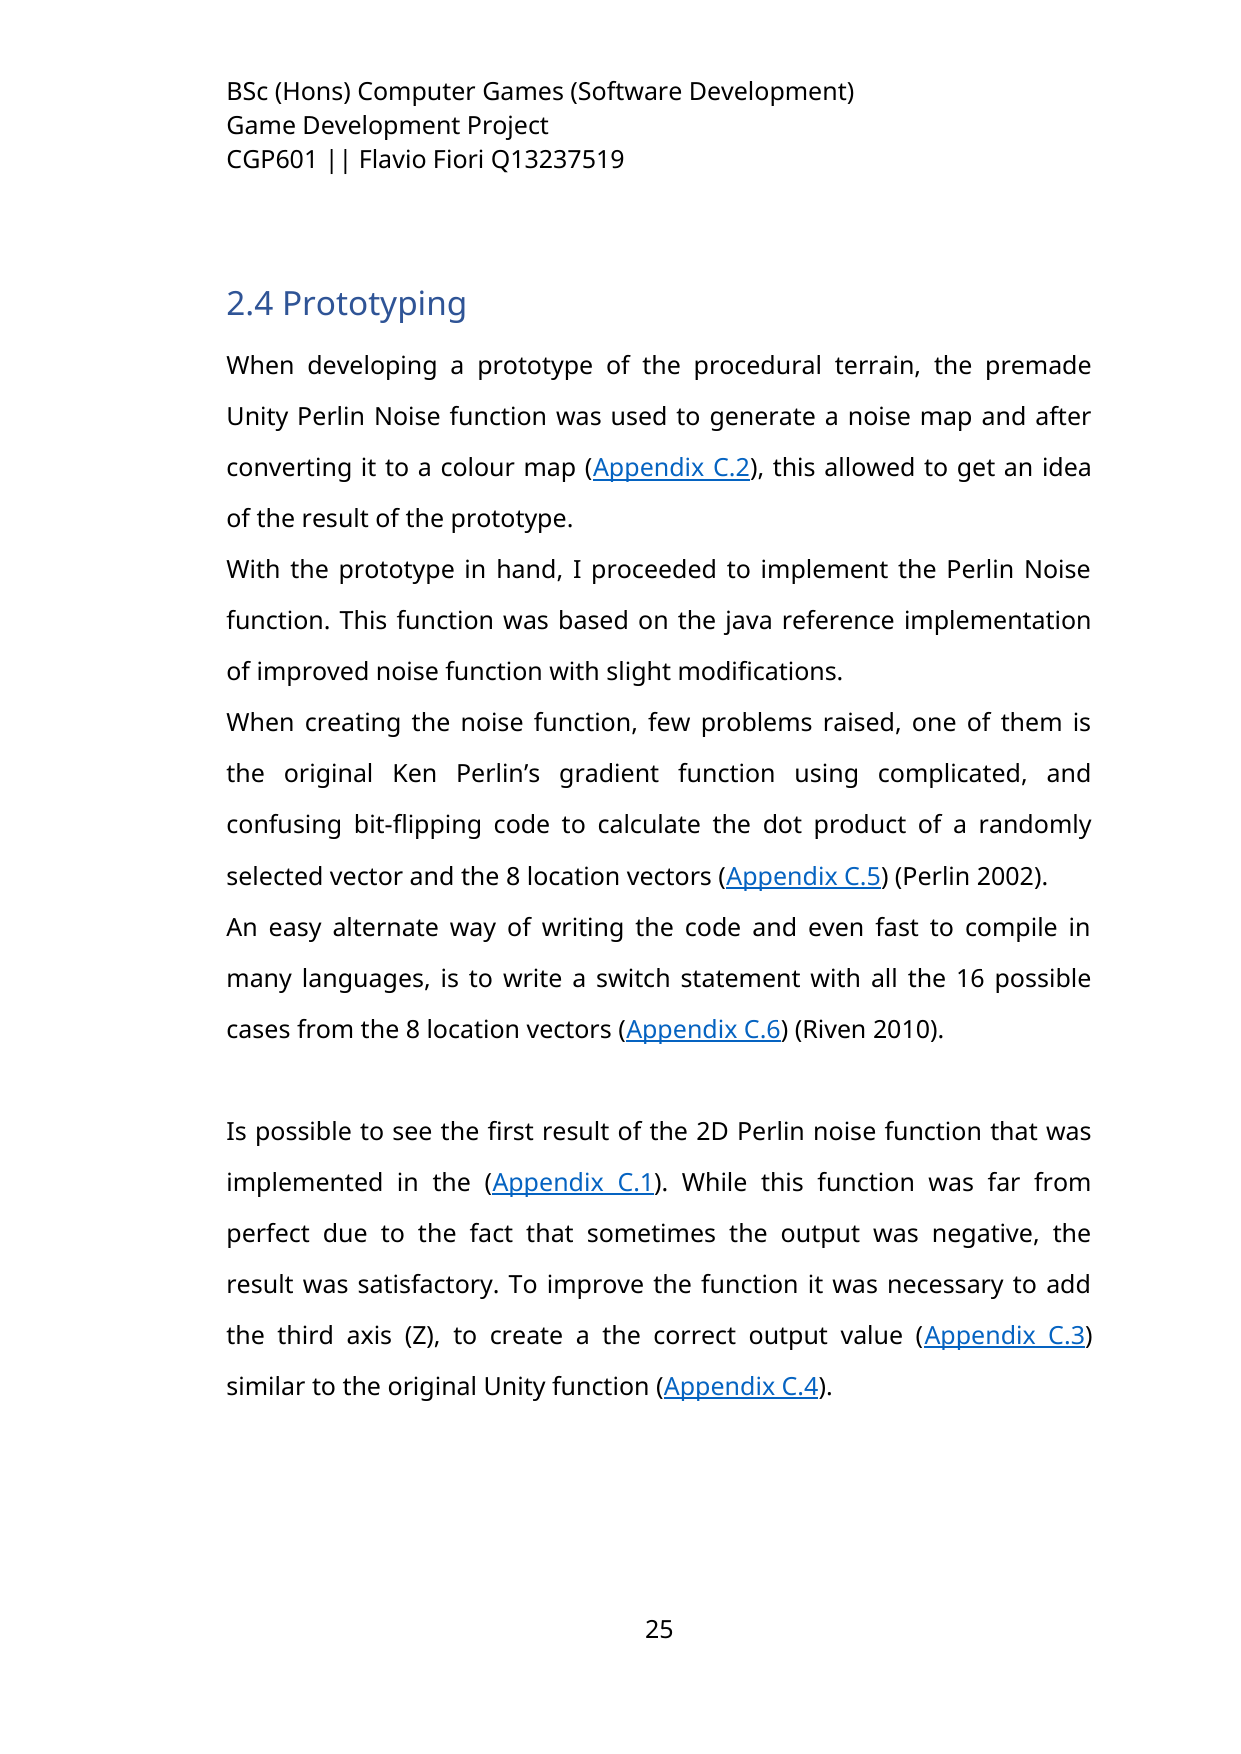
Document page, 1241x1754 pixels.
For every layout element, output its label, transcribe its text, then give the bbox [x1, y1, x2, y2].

subtitle 2.4 Prototyping [226, 280, 1092, 325]
text Is possible to see the first result of the 2D Perlin noise function that was implemented in the (Appendix C.1). While this function was far from perfect due to the fact that sometimes the output was negative, the result was satisfactory. To improve the function it was necessary to add the third axis (Z), to create a the correct output value (Appendix C.3) similar to the original Unity function (Appendix C.4). [226, 1113, 1092, 1403]
text With the prototype in hand, I proceeded to implement the Perlin Noise function. This function was based on the java reference implementation of improved noise function with slight modifications. [226, 552, 1092, 688]
text When creating the noise function, few problems raised, one of them is the original Ken Perlin’s gradient function using complicated, and confusing bit-flipping code to calculate the dot product of a randomly selected vector and the 8 location vectors (Appendix C.5) (Perlin 2002). [226, 705, 1092, 892]
text An easy alternate way of writing the code and even fast to compile in many languages, is to write a switch statement with all the 16 possible cases from the 8 location vectors (Appendix C.6) (Riven 2010). [226, 909, 1092, 1045]
text When developing a prototype of the procedural terrain, the premade Unity Perlin Noise function was used to generate a noise map and after converting it to a colour map (Appendix C.2), this allowed to get an idea of the result of the prototype. [226, 348, 1092, 535]
